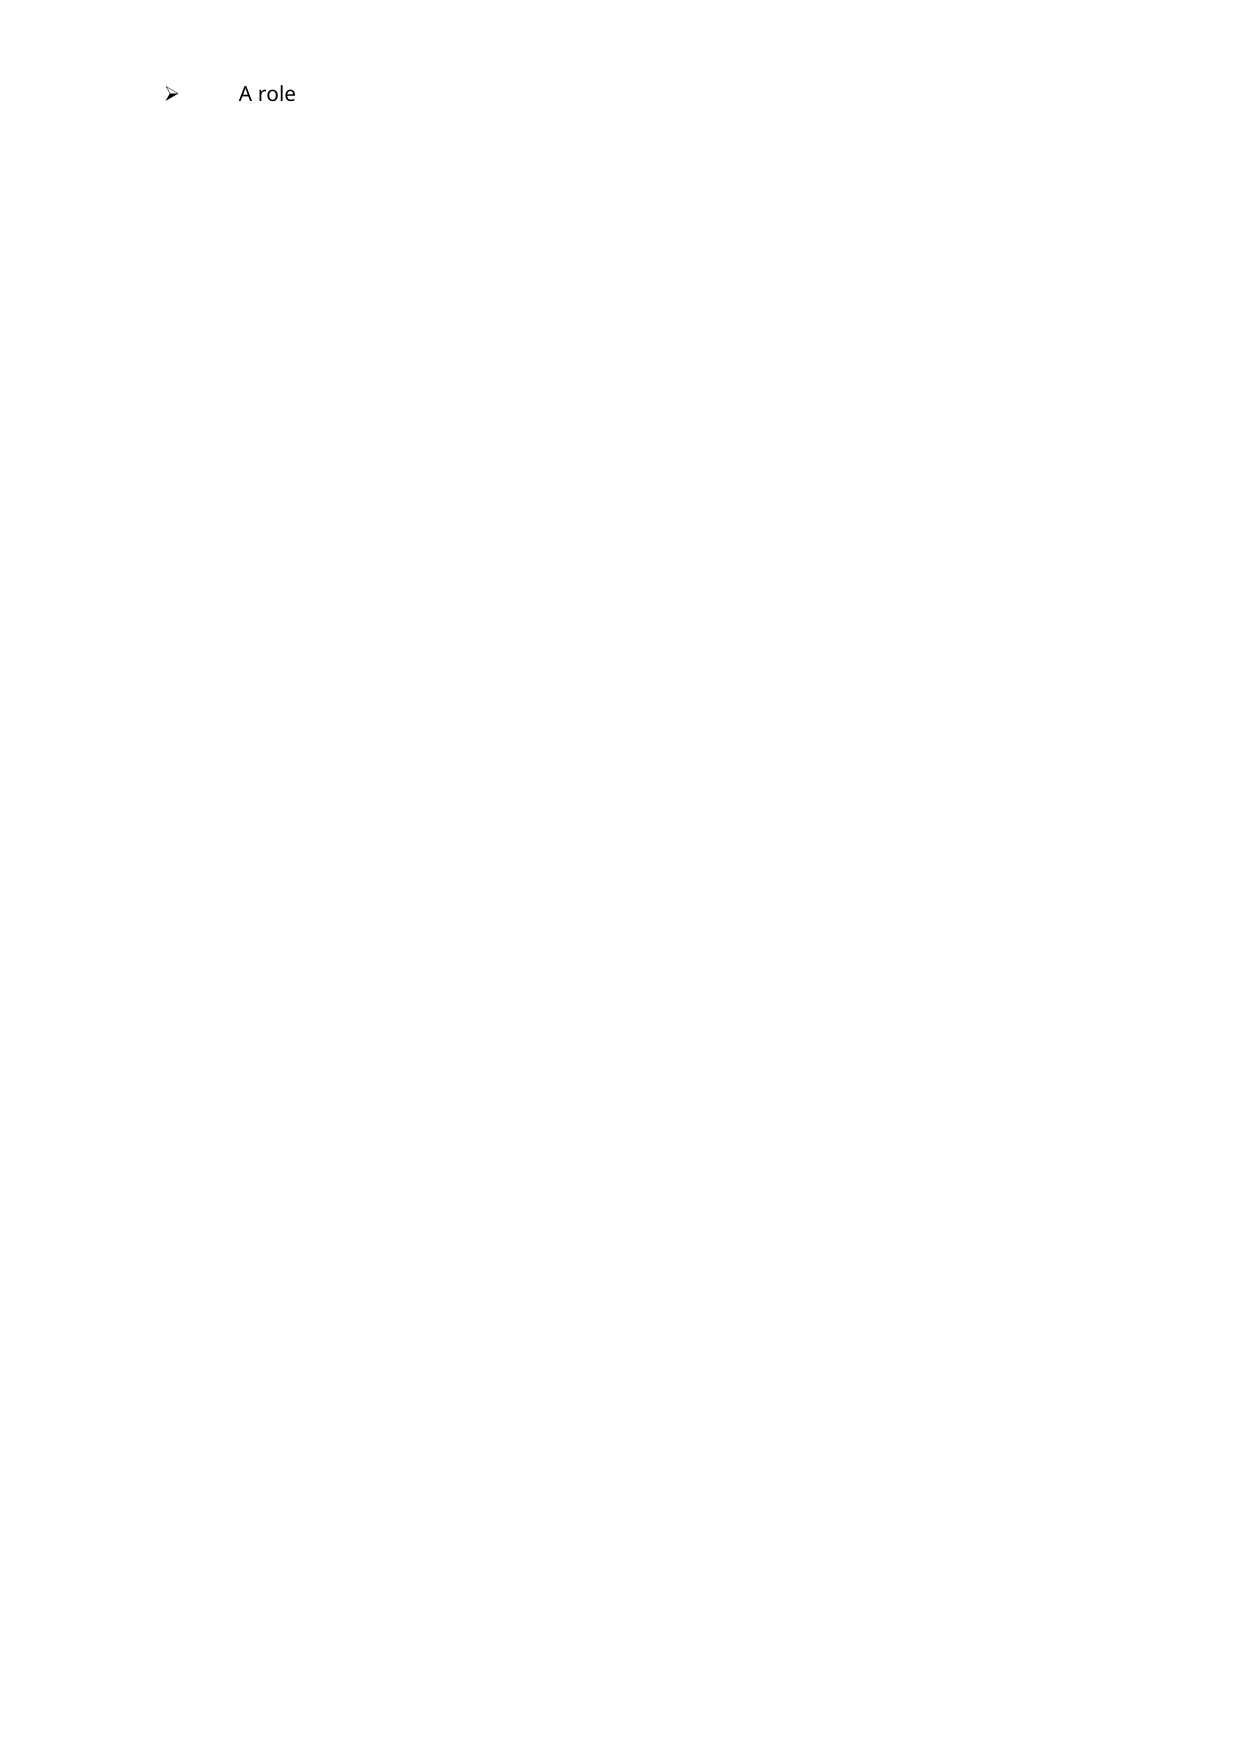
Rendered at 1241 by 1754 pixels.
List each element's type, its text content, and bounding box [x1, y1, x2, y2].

list A role [163, 79, 1192, 108]
